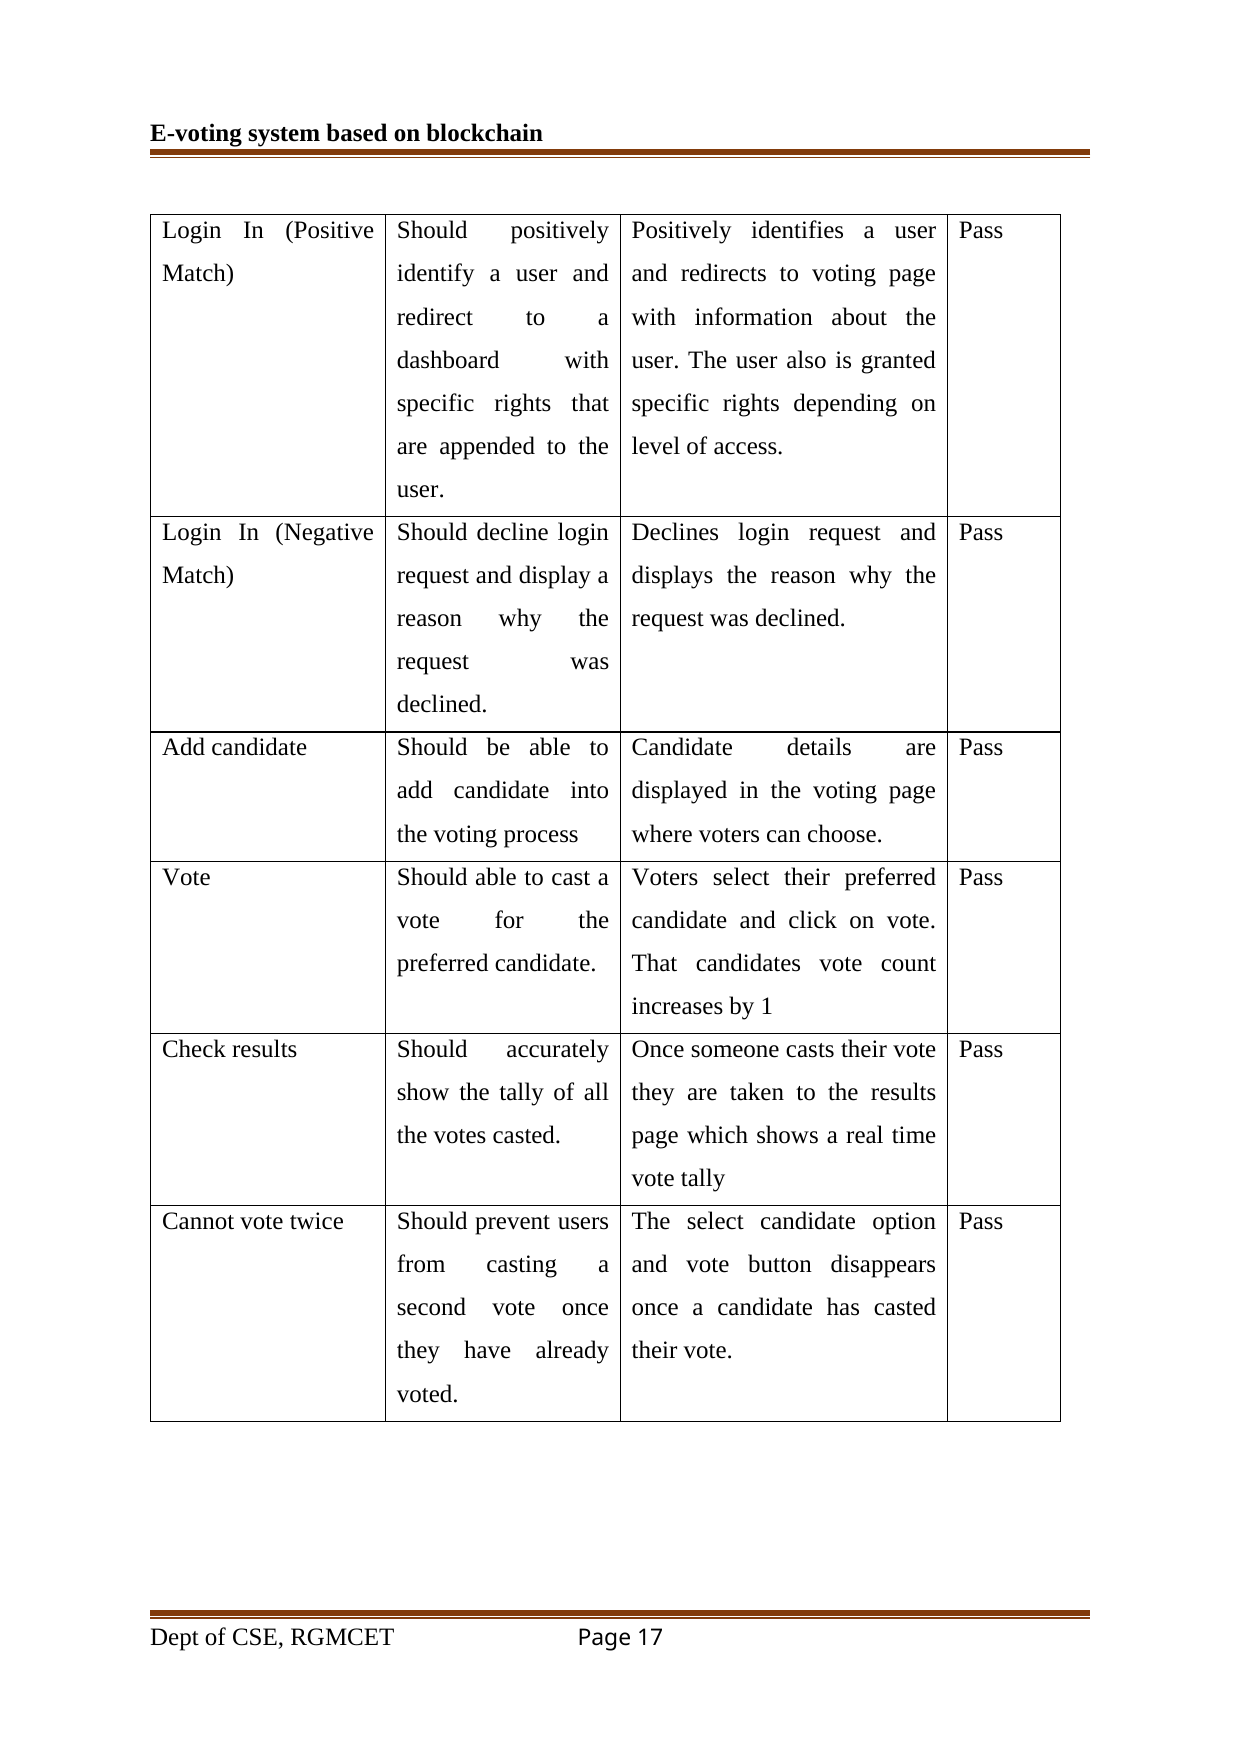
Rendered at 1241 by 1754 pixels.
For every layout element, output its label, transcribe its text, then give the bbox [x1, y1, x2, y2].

table_cell Pass [948, 215, 1060, 516]
table_cell Positively identifies a user and redirects to voting page with information about the user. The user also is granted specific rights depending on level of access. [621, 215, 947, 516]
table_cell Pass [948, 862, 1060, 1033]
table_cell Login In (Negative Match) [151, 517, 385, 731]
table_cell Candidate details are displayed in the voting page where voters can choose. [621, 733, 947, 861]
table_cell Pass [948, 1034, 1060, 1205]
table_cell The select candidate option and vote button disappears once a candidate has casted their vote. [621, 1206, 947, 1421]
table_cell Voters select their preferred candidate and click on vote. That candidates vote count increases by 1 [621, 862, 947, 1033]
table_cell Should decline login request and display a reason why the request was declined. [386, 517, 620, 731]
table_cell Pass [948, 517, 1060, 731]
table_cell Pass [948, 733, 1060, 861]
table_cell Declines login request and displays the reason why the request was declined. [621, 517, 947, 731]
table_cell Should positively identify a user and redirect to a dashboard with specific rights that are appended to the user. [386, 215, 620, 516]
table_cell Login In (Positive Match) [151, 215, 385, 516]
table_cell Vote [151, 862, 385, 1033]
table_cell Should be able to add candidate into the voting process [386, 733, 620, 861]
table_cell Should able to cast a vote for the preferred candidate. [386, 862, 620, 1033]
table_cell Should prevent users from casting a second vote once they have already voted. [386, 1206, 620, 1421]
table_cell Check results [151, 1034, 385, 1205]
table_cell Once someone casts their vote they are taken to the results page which shows a real time vote tally [621, 1034, 947, 1205]
table_cell Add candidate [151, 733, 385, 861]
table_cell Cannot vote twice [151, 1206, 385, 1421]
table_cell Pass [948, 1206, 1060, 1421]
table_cell Should accurately show the tally of all the votes casted. [386, 1034, 620, 1205]
